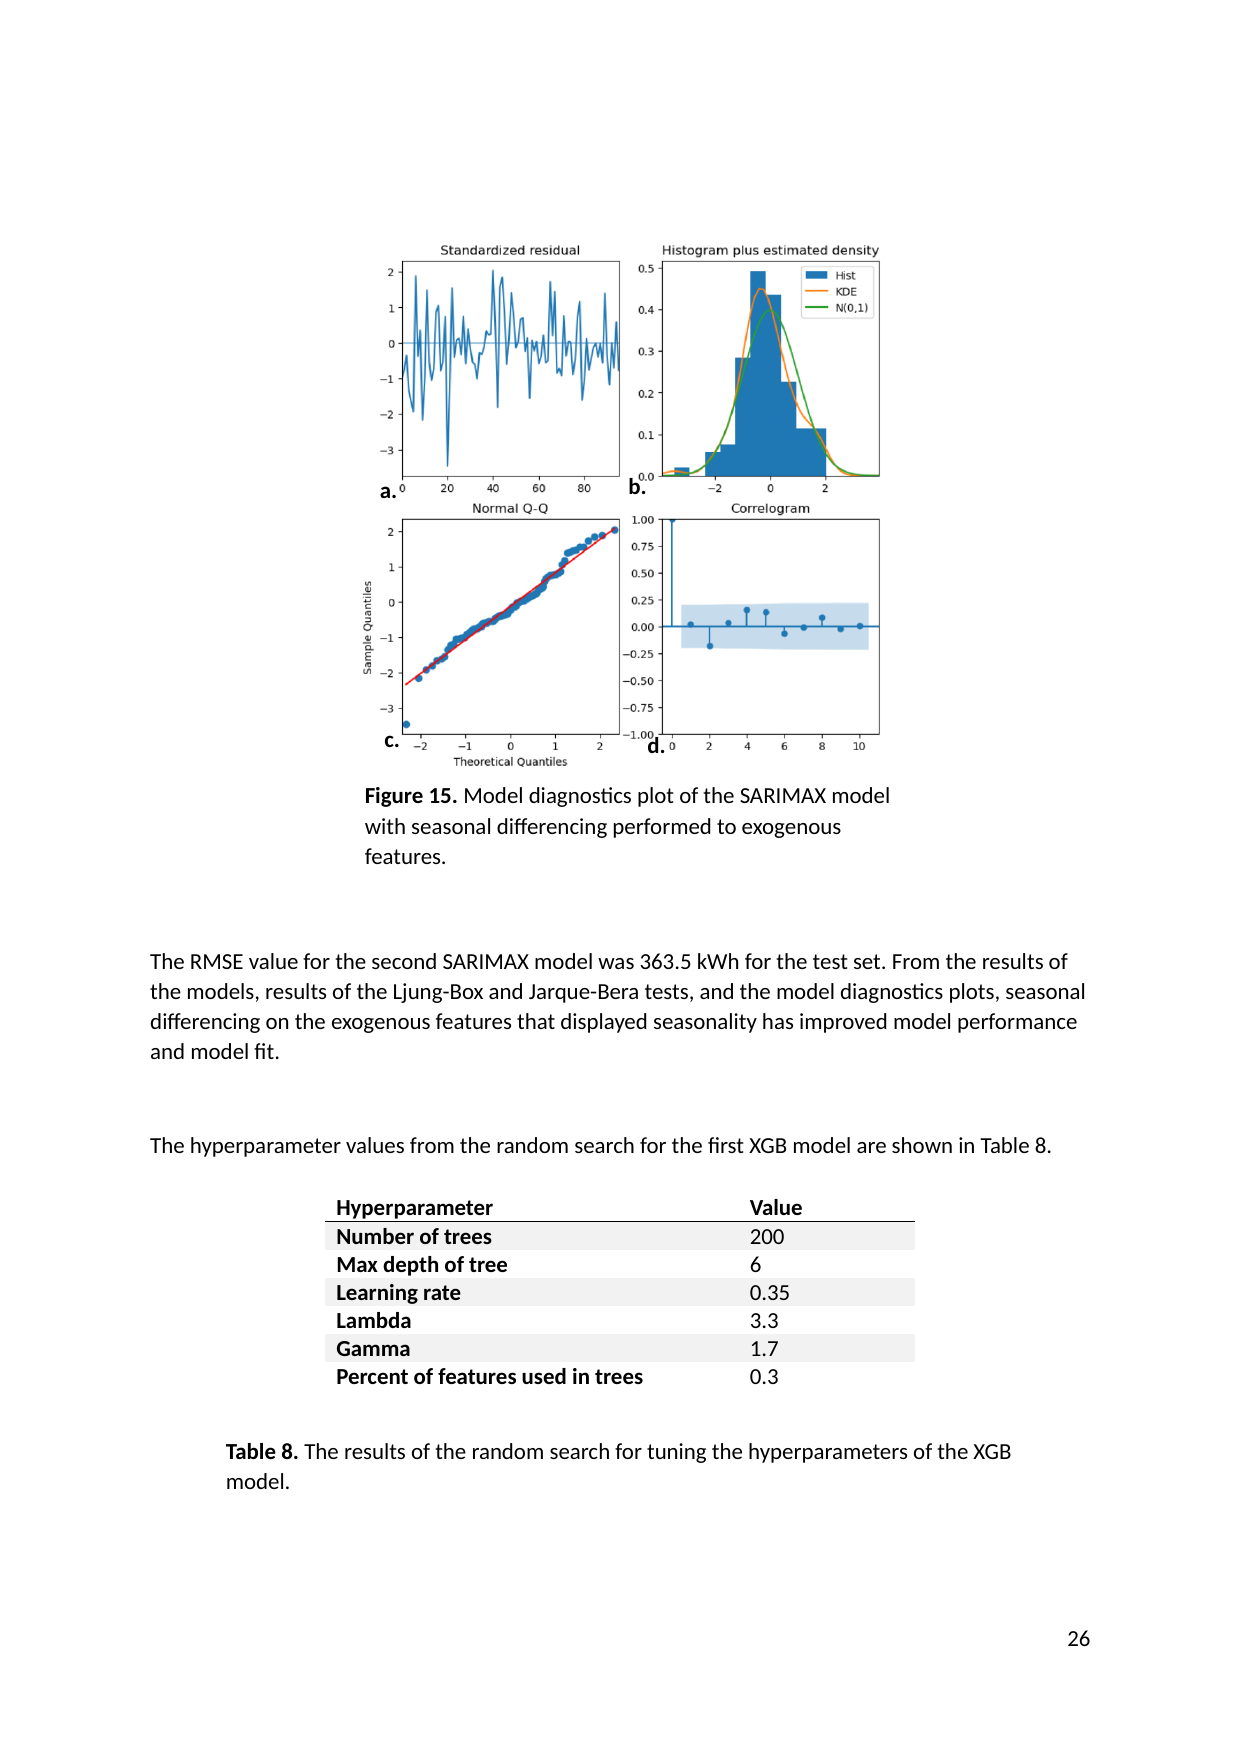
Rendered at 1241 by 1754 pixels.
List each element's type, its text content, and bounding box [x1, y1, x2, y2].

text The RMSE value for the second SARIMAX model was 363.5 kWh for the test set. From the results of the models, results of the Ljung-Box and Jarque-Bera tests, and the model diagnostics plots, seasonal differencing on the exogenous features that displayed seasonality has improved model performance and model fit. [150, 947, 1090, 1066]
text The hyperparameter values from the random search for the first XGB model are shown in Table 8. [150, 1131, 1090, 1159]
picture [357, 241, 884, 773]
